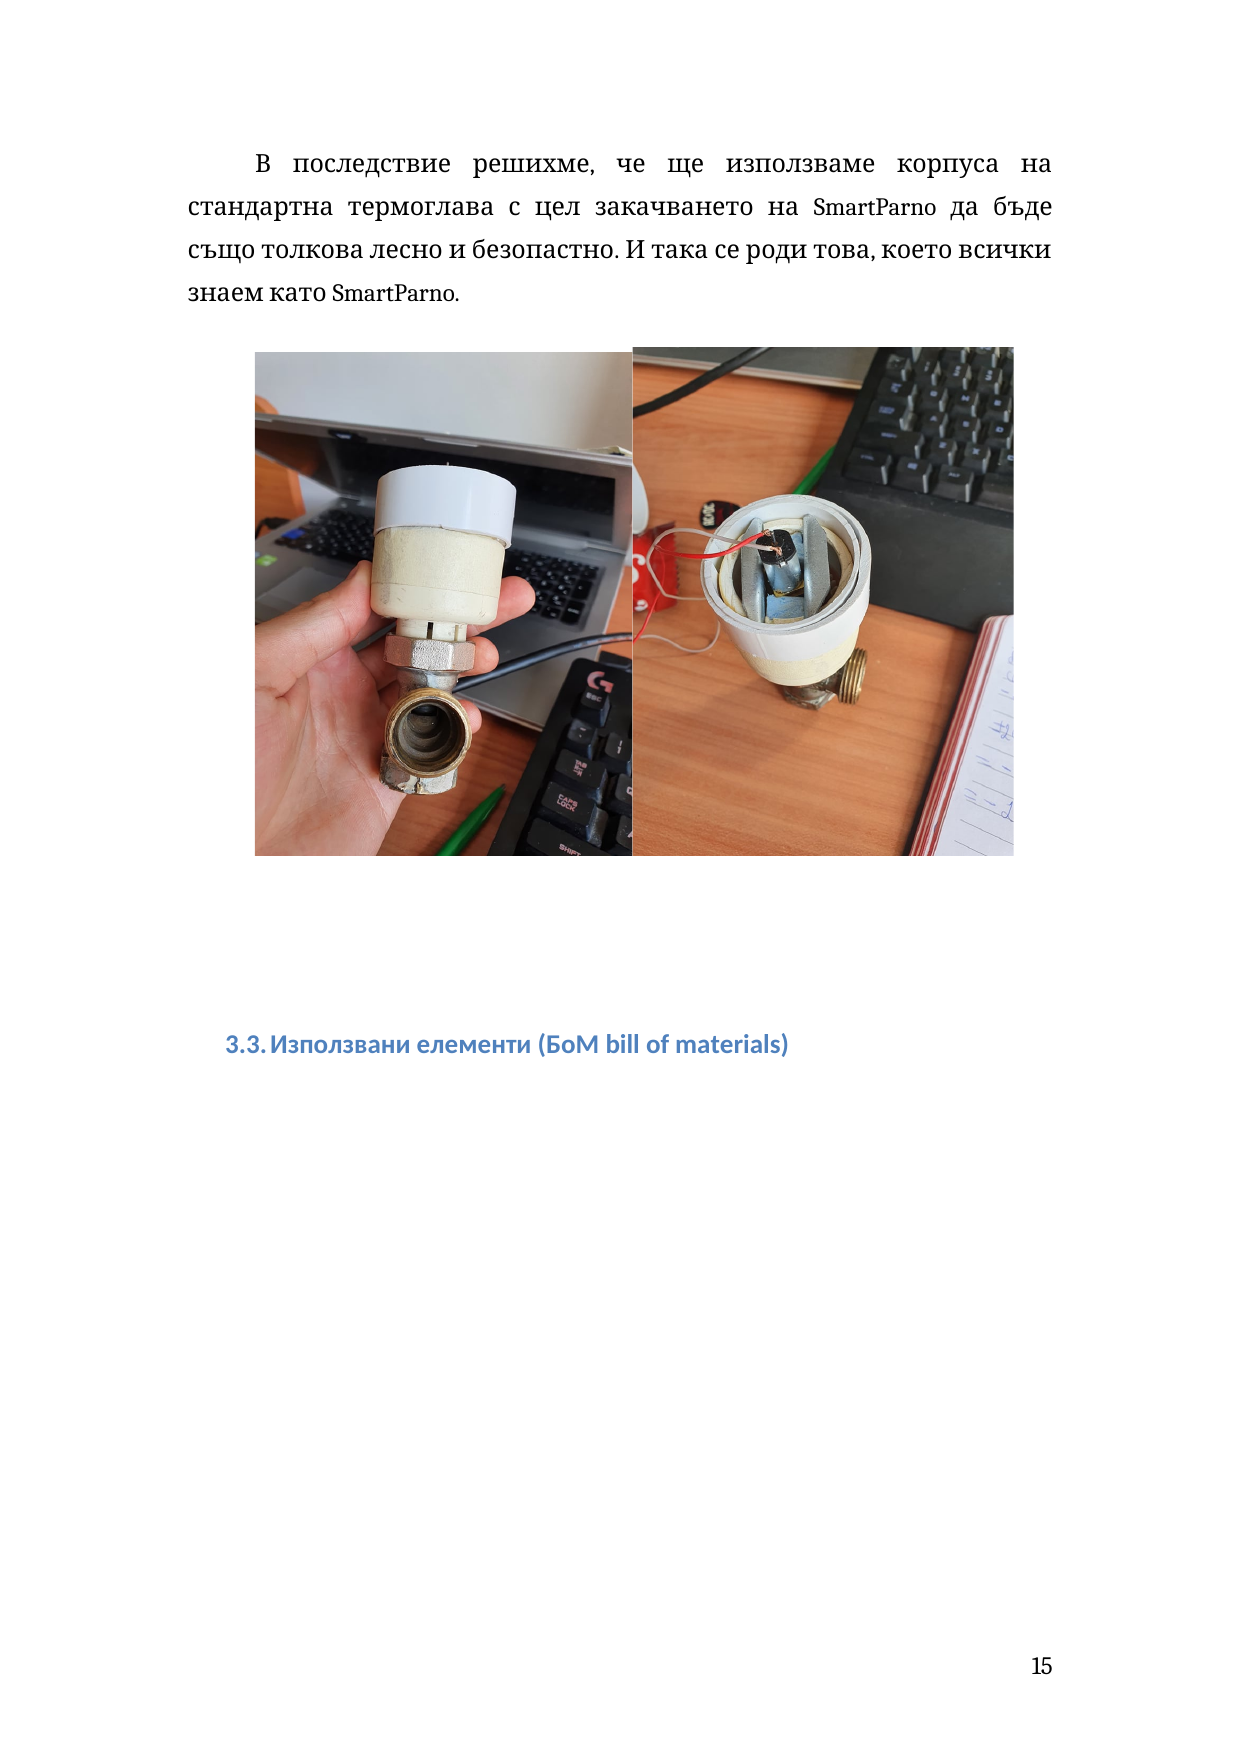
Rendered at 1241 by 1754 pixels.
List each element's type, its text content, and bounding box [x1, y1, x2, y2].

picture [254, 347, 1014, 856]
text В последствие решихме, че ще използваме корпуса на стандартна термоглава с цел закачването на SmartParno да бъде също толкова лесно и безопастно. И така се роди това, което всички знаем като SmartParno. [187, 150, 1053, 308]
subtitle Използвани елементи (БоМ bill of materials) [225, 1027, 1053, 1060]
